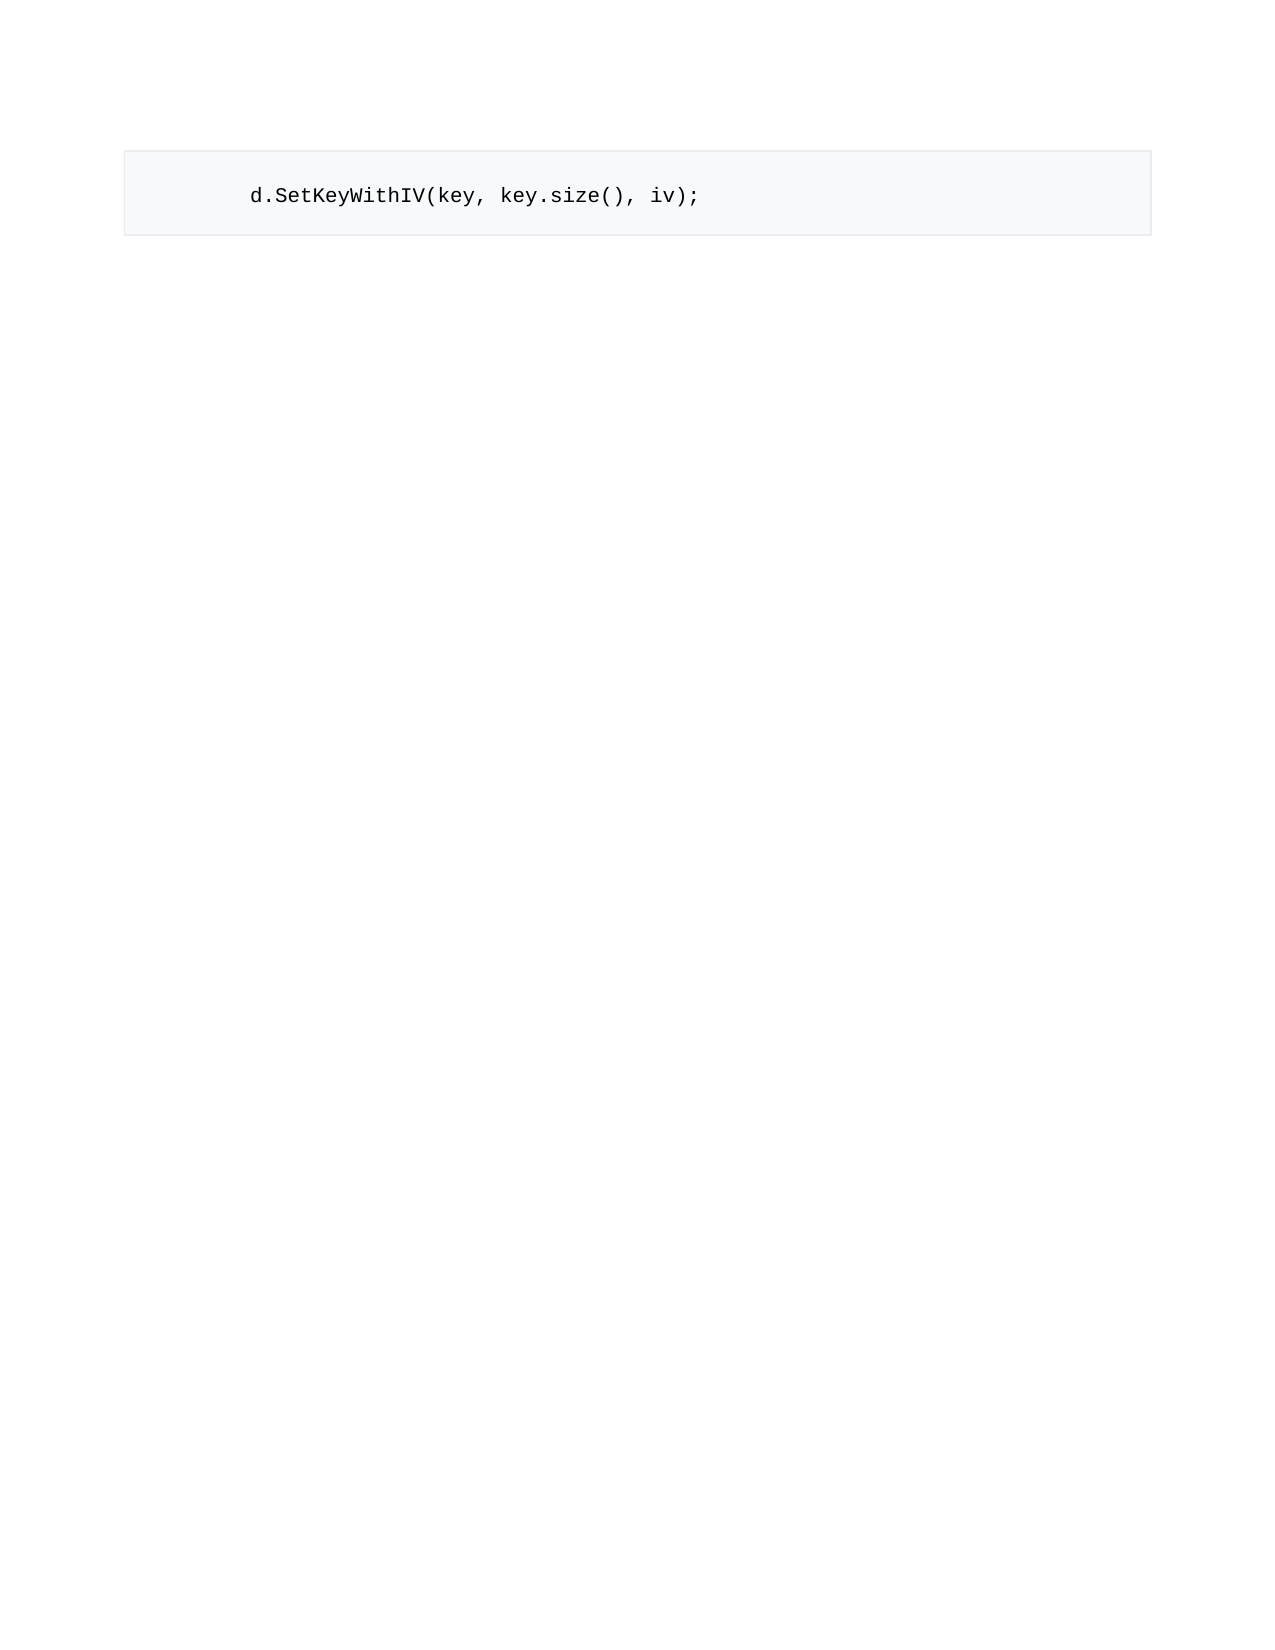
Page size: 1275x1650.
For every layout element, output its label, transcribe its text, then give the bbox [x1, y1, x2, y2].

text d.SetKeyWithIV(key, key.size(), iv); [125, 152, 1150, 234]
